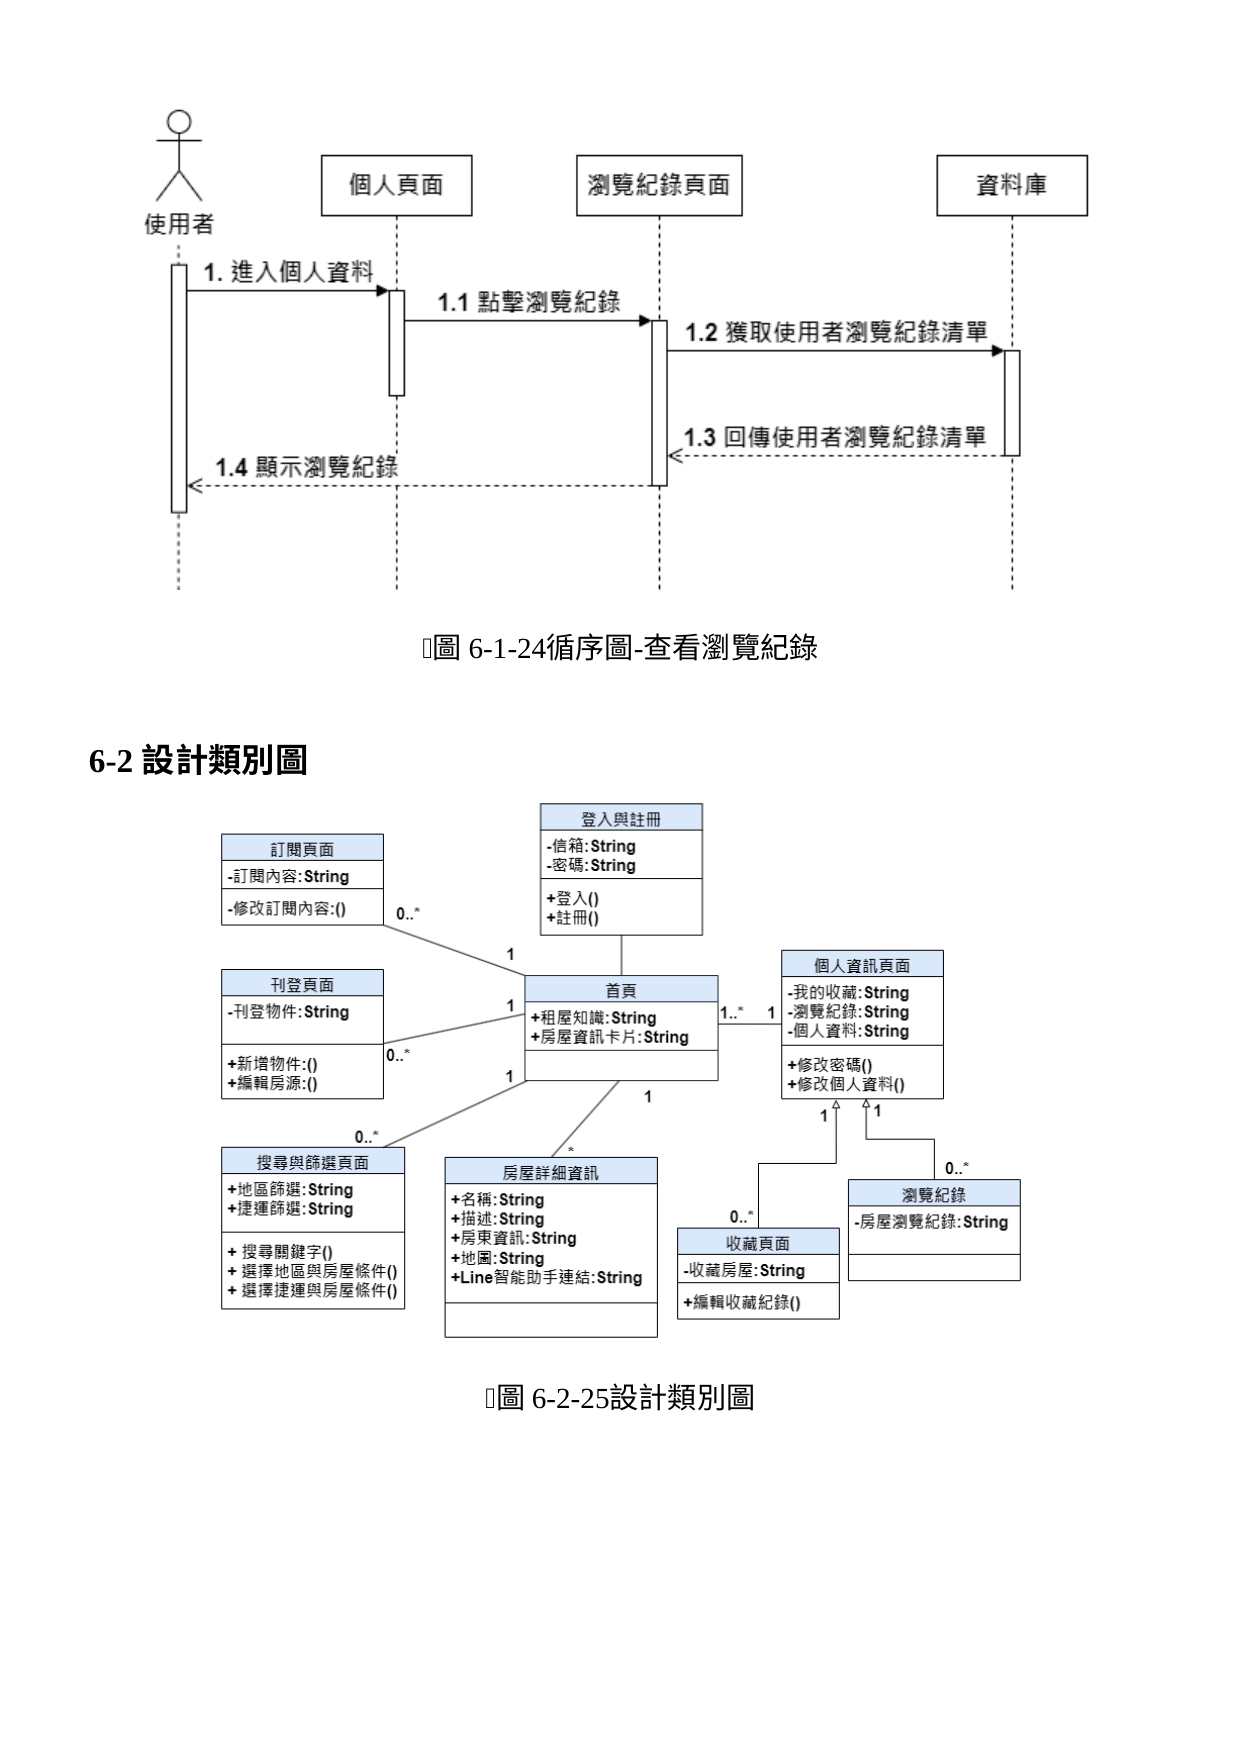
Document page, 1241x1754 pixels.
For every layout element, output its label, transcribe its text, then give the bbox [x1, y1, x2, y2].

picture [117, 102, 1124, 590]
subtitle 設計類別圖 [89, 721, 1152, 796]
picture [202, 796, 1038, 1348]
